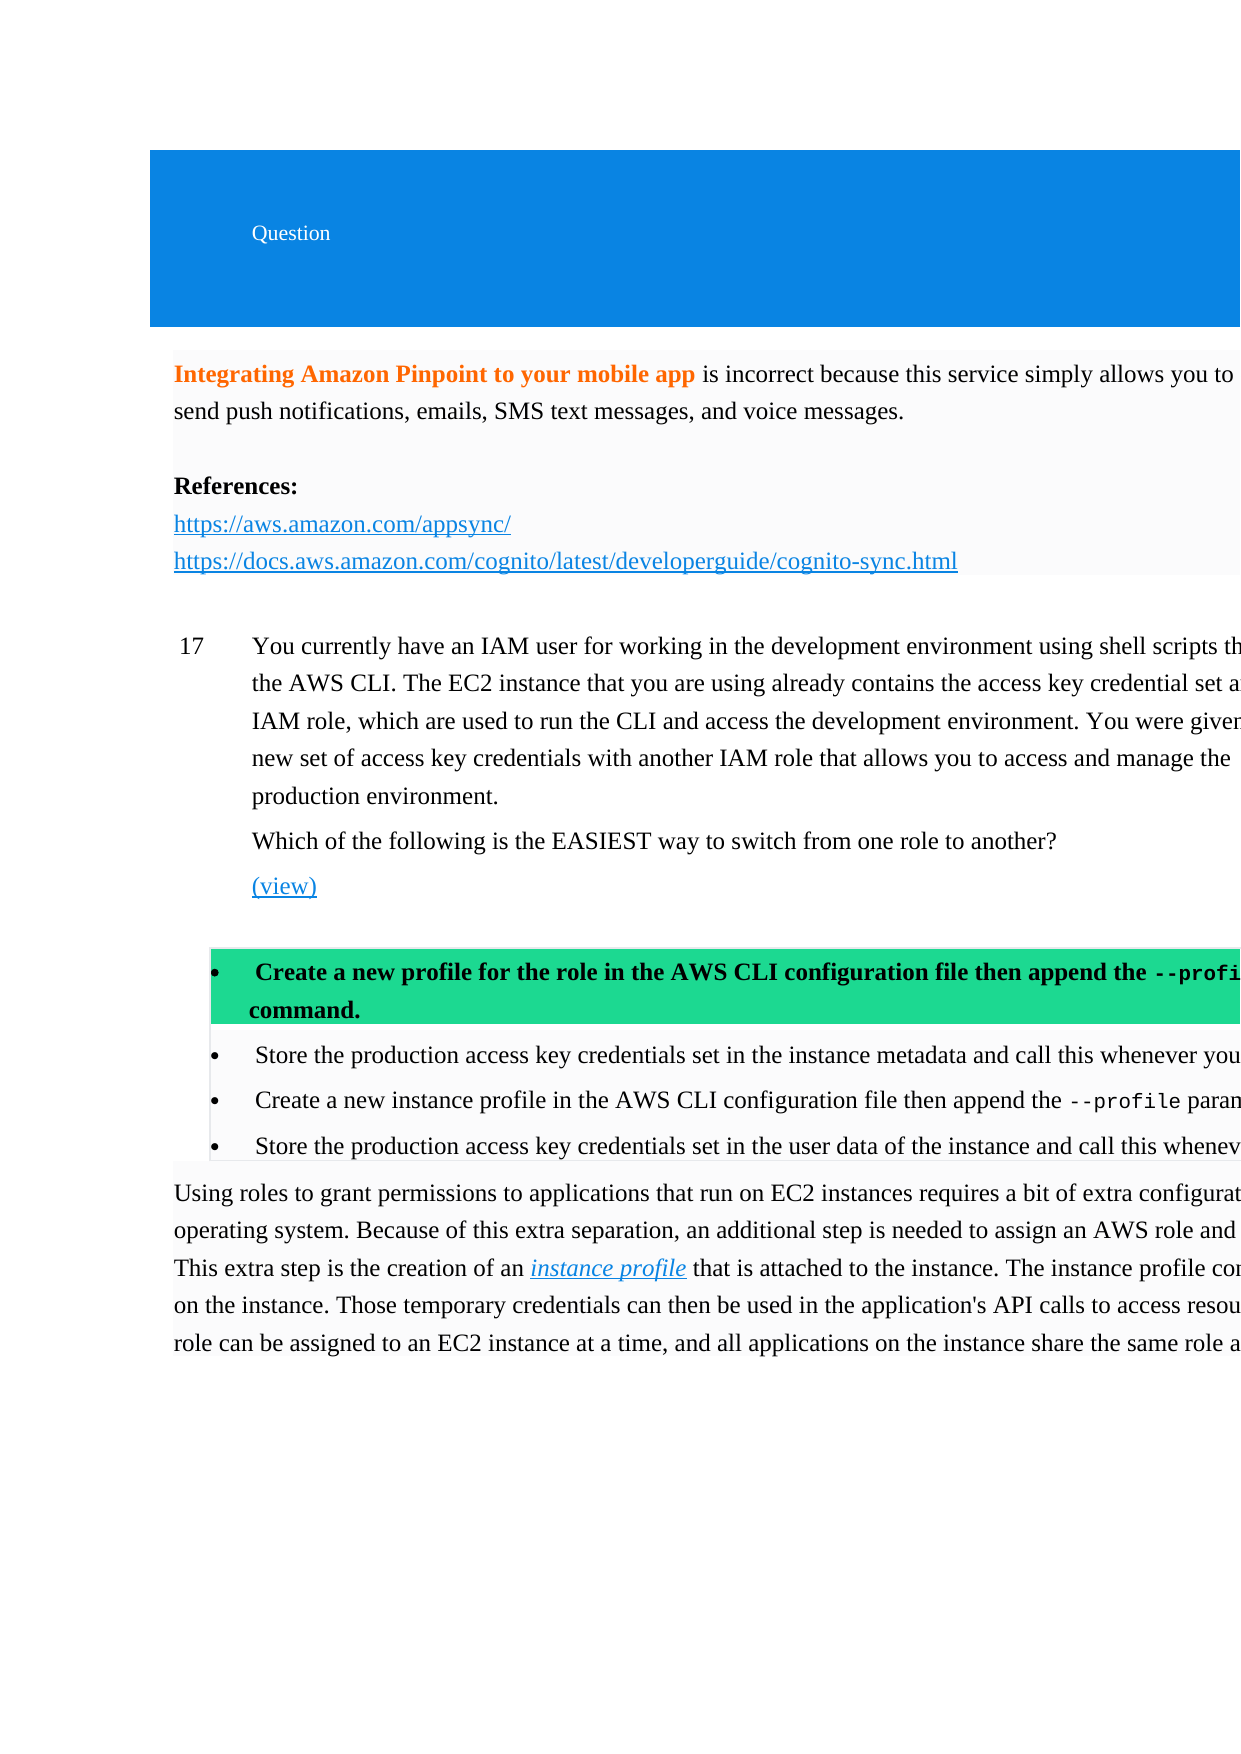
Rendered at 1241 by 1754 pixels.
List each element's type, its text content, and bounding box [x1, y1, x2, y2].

table_cell You currently have an IAM user for working in the development environment using shell scripts that call the AWS CLI. The EC2 instance that you are using already contains the access key credential set and an IAM role, which are used to run the CLI and access the development environment. You were given a new set of access key credentials with another IAM role that allows you to access and manage the production environment. Which of the following is the EASIEST way to switch from one role to another? (view) [228, 599, 1240, 924]
table_header Question [228, 150, 1240, 327]
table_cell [150, 327, 1240, 599]
table_cell 17 [150, 599, 228, 924]
table_header [150, 150, 228, 327]
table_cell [150, 924, 1240, 1380]
